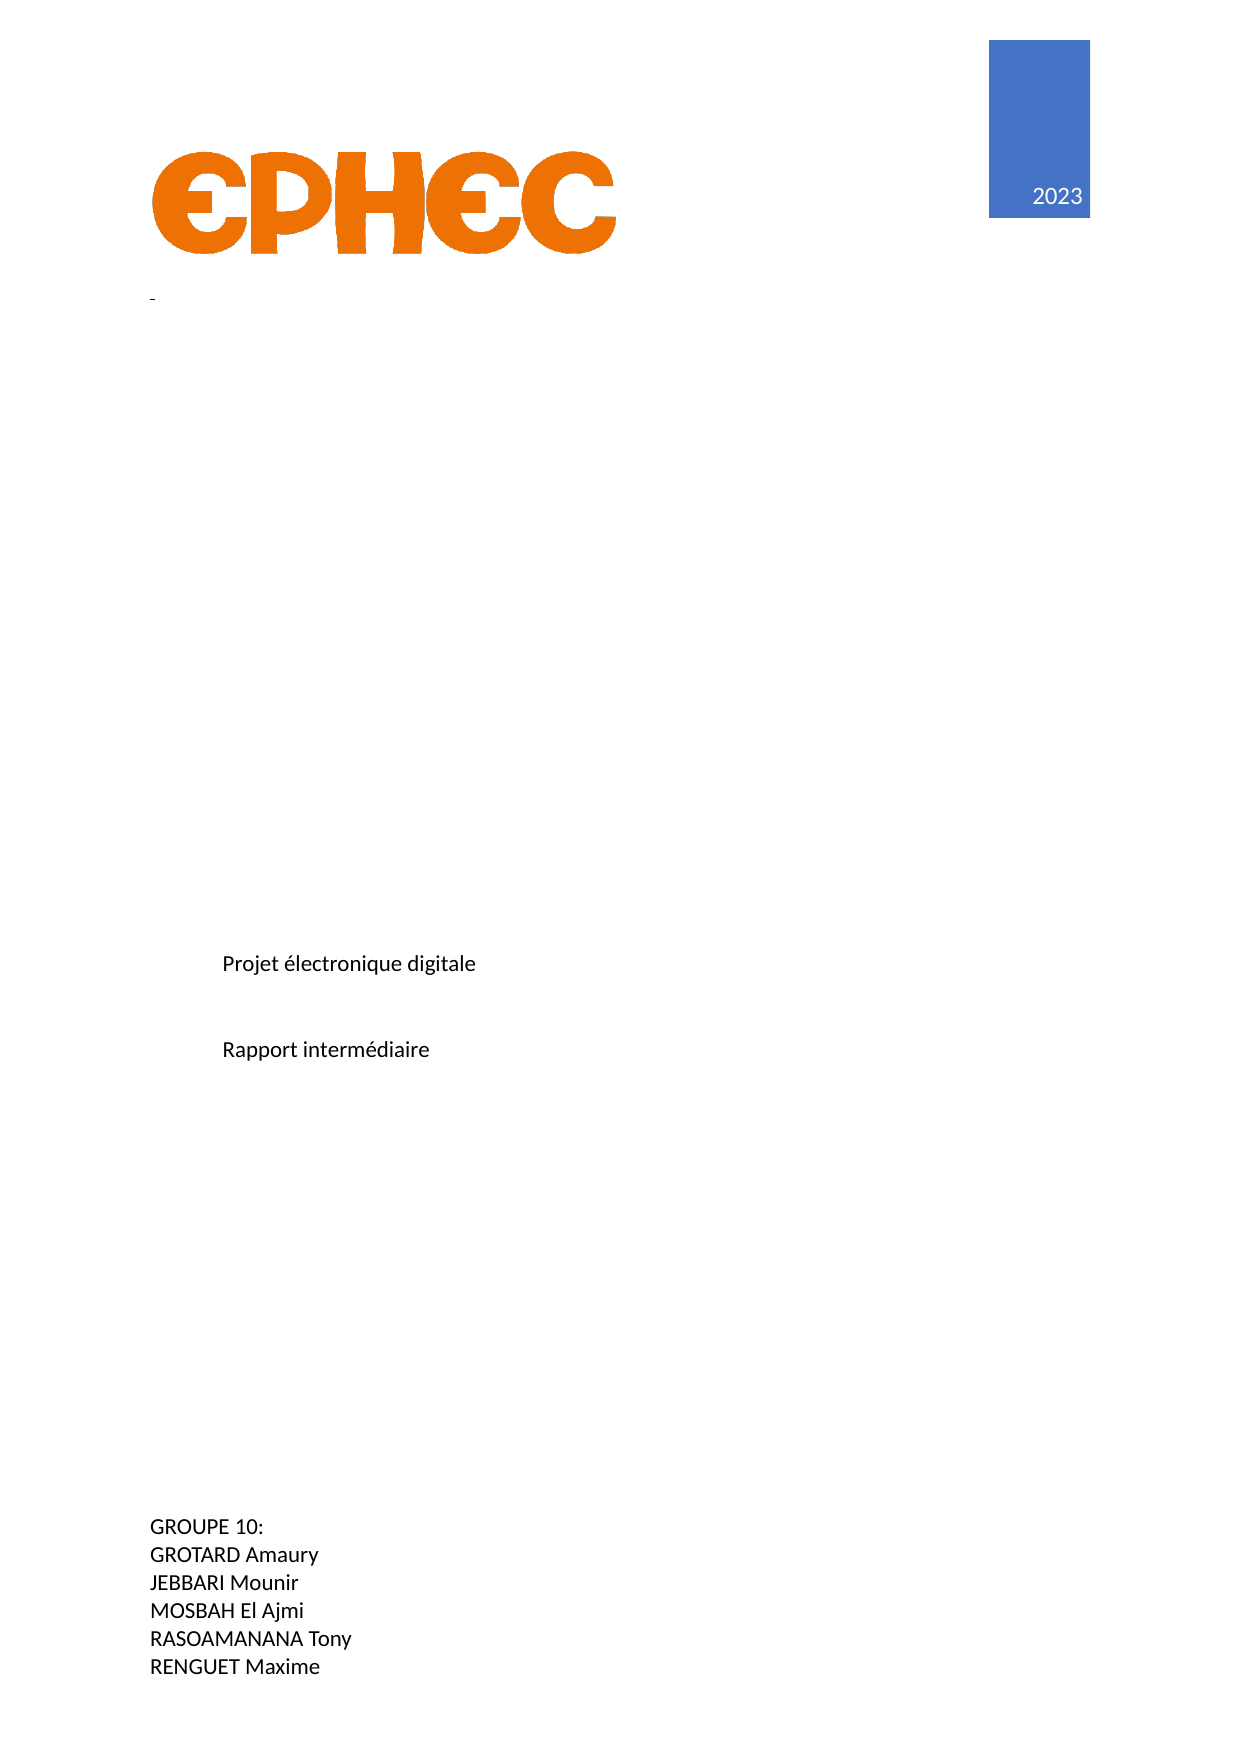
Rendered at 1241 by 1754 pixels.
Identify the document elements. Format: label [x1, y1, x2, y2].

picture [150, 150, 618, 256]
